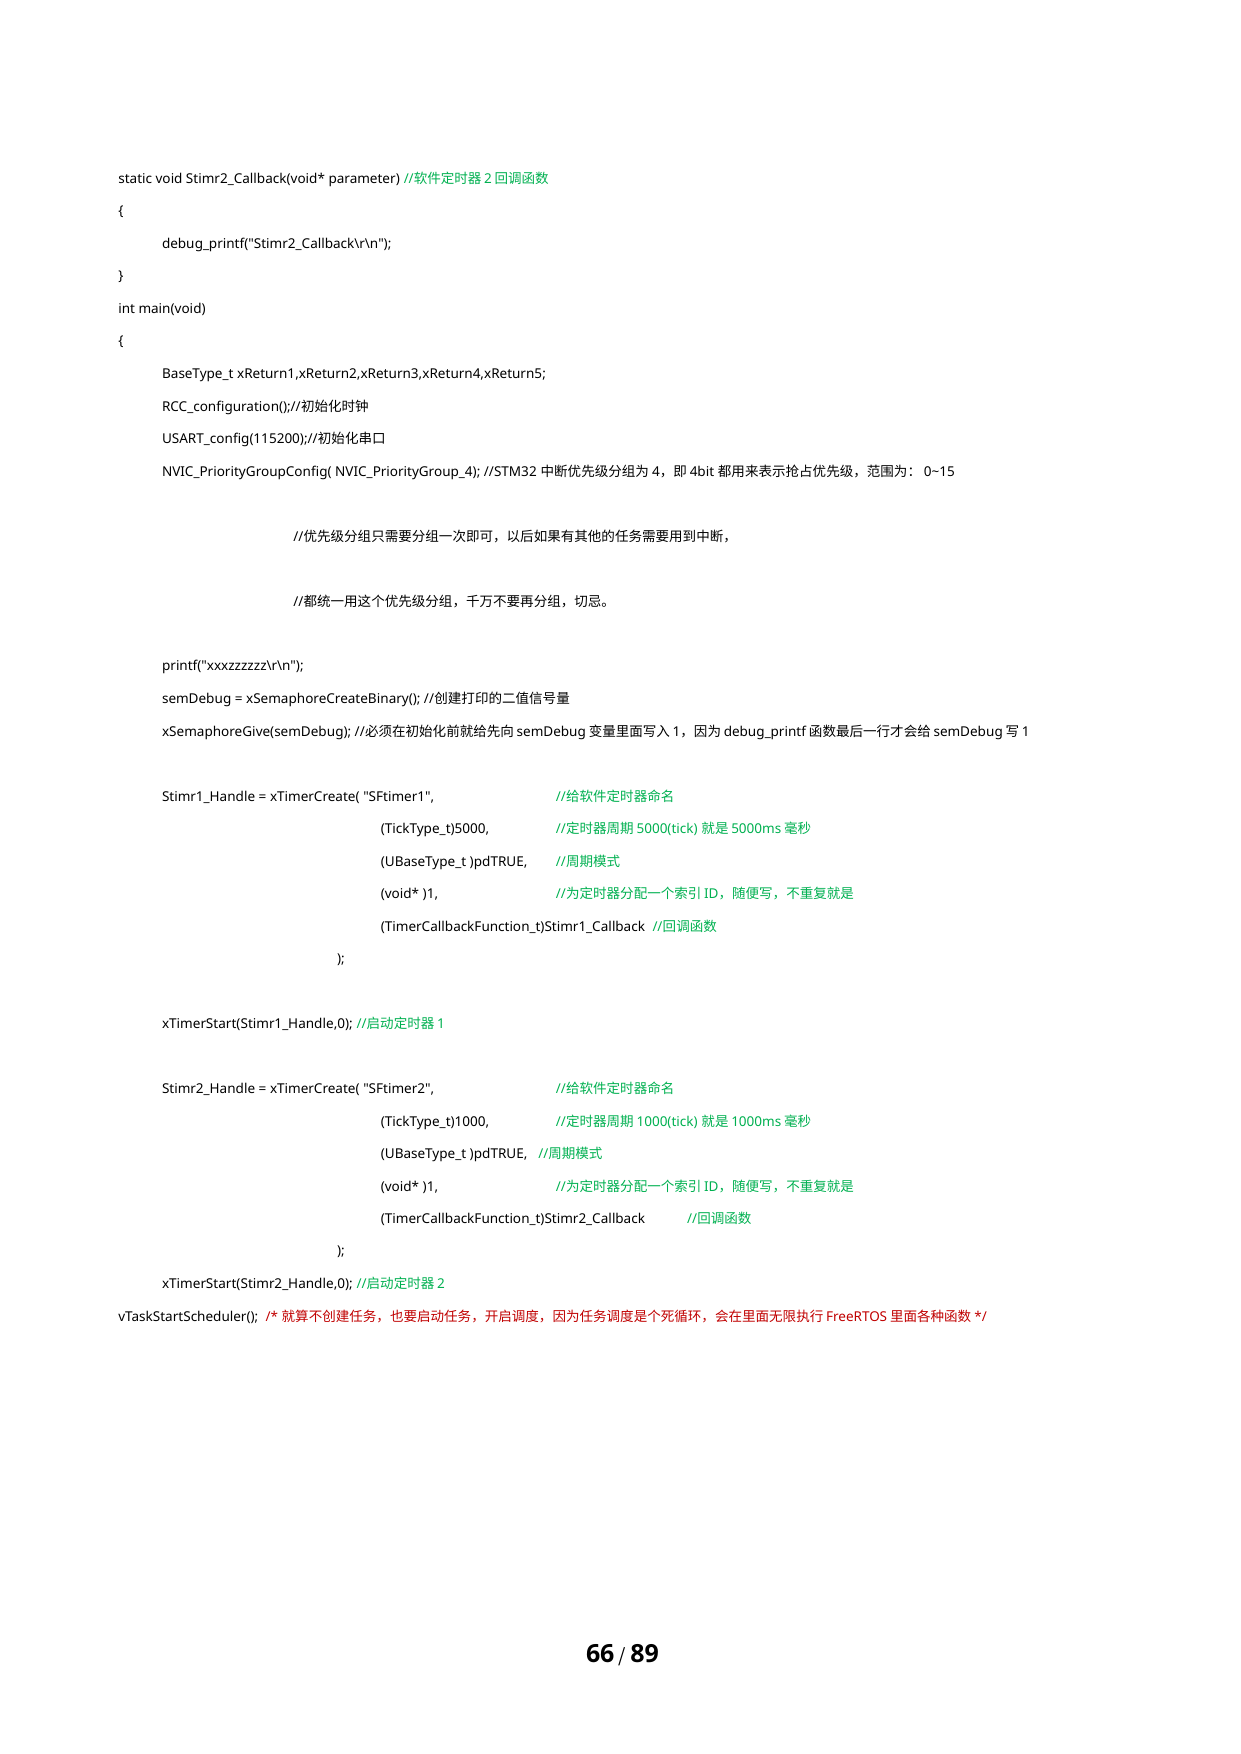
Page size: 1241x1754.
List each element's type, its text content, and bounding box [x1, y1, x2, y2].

text static void Stimr2_Callback(void* parameter) //软件定时器2回调函数 [118, 162, 1122, 194]
text printf("xxxzzzzzz\r\n"); [118, 649, 1122, 682]
text { [118, 194, 1122, 227]
text semDebug = xSemaphoreCreateBinary(); //创建打印的二值信号量 [118, 682, 1122, 714]
text ); [118, 942, 1122, 974]
text (UBaseType_t )pdTRUE, //周期模式 [118, 1137, 1122, 1169]
text (void* )1, //为定时器分配一个索引ID，随便写，不重复就是 [118, 877, 1122, 909]
text Stimr2_Handle = xTimerCreate( "SFtimer2", //给软件定时器命名 [118, 1072, 1122, 1104]
text (TimerCallbackFunction_t)Stimr1_Callback //回调函数 [118, 909, 1122, 942]
text (TickType_t)5000, //定时器周期 5000(tick) 就是5000ms毫秒 [118, 812, 1122, 844]
text (TimerCallbackFunction_t)Stimr2_Callback //回调函数 [118, 1202, 1122, 1234]
text vTaskStartScheduler(); /* 就算不创建任务，也要启动任务，开启调度，因为任务调度是个死循环，会在里面无限执行FreeRTOS里面各种函数 */ [118, 1299, 1122, 1332]
text } [118, 259, 1122, 292]
text int main(void) [118, 292, 1122, 324]
text //都统一用这个优先级分组，千万不要再分组，切忌。 [118, 552, 1122, 617]
text Stimr1_Handle = xTimerCreate( "SFtimer1", //给软件定时器命名 [118, 779, 1122, 812]
text USART_config(115200);//初始化串口 [118, 422, 1122, 454]
text (TickType_t)1000, //定时器周期 1000(tick) 就是1000ms毫秒 [118, 1104, 1122, 1137]
text { [118, 324, 1122, 357]
text RCC_configuration();//初始化时钟 [118, 389, 1122, 422]
text xTimerStart(Stimr2_Handle,0); //启动定时器2 [118, 1267, 1122, 1299]
text (void* )1, //为定时器分配一个索引ID，随便写，不重复就是 [118, 1169, 1122, 1202]
text xSemaphoreGive(semDebug); //必须在初始化前就给先向semDebug变量里面写入1，因为debug_printf函数最后一行才会给semDebug写1 [118, 714, 1122, 747]
text xTimerStart(Stimr1_Handle,0); //启动定时器1 [118, 1007, 1122, 1039]
text debug_printf("Stimr2_Callback\r\n"); [118, 227, 1122, 259]
text NVIC_PriorityGroupConfig( NVIC_PriorityGroup_4); //STM32 中断优先级分组为 4，即 4bit 都用来表示抢占优先级，范围为： 0~15 [118, 454, 1122, 487]
text //优先级分组只需要分组一次即可，以后如果有其他的任务需要用到中断， [118, 487, 1122, 552]
text (UBaseType_t )pdTRUE, //周期模式 [118, 844, 1122, 877]
text ); [118, 1234, 1122, 1267]
text BaseType_t xReturn1,xReturn2,xReturn3,xReturn4,xReturn5; [118, 357, 1122, 389]
